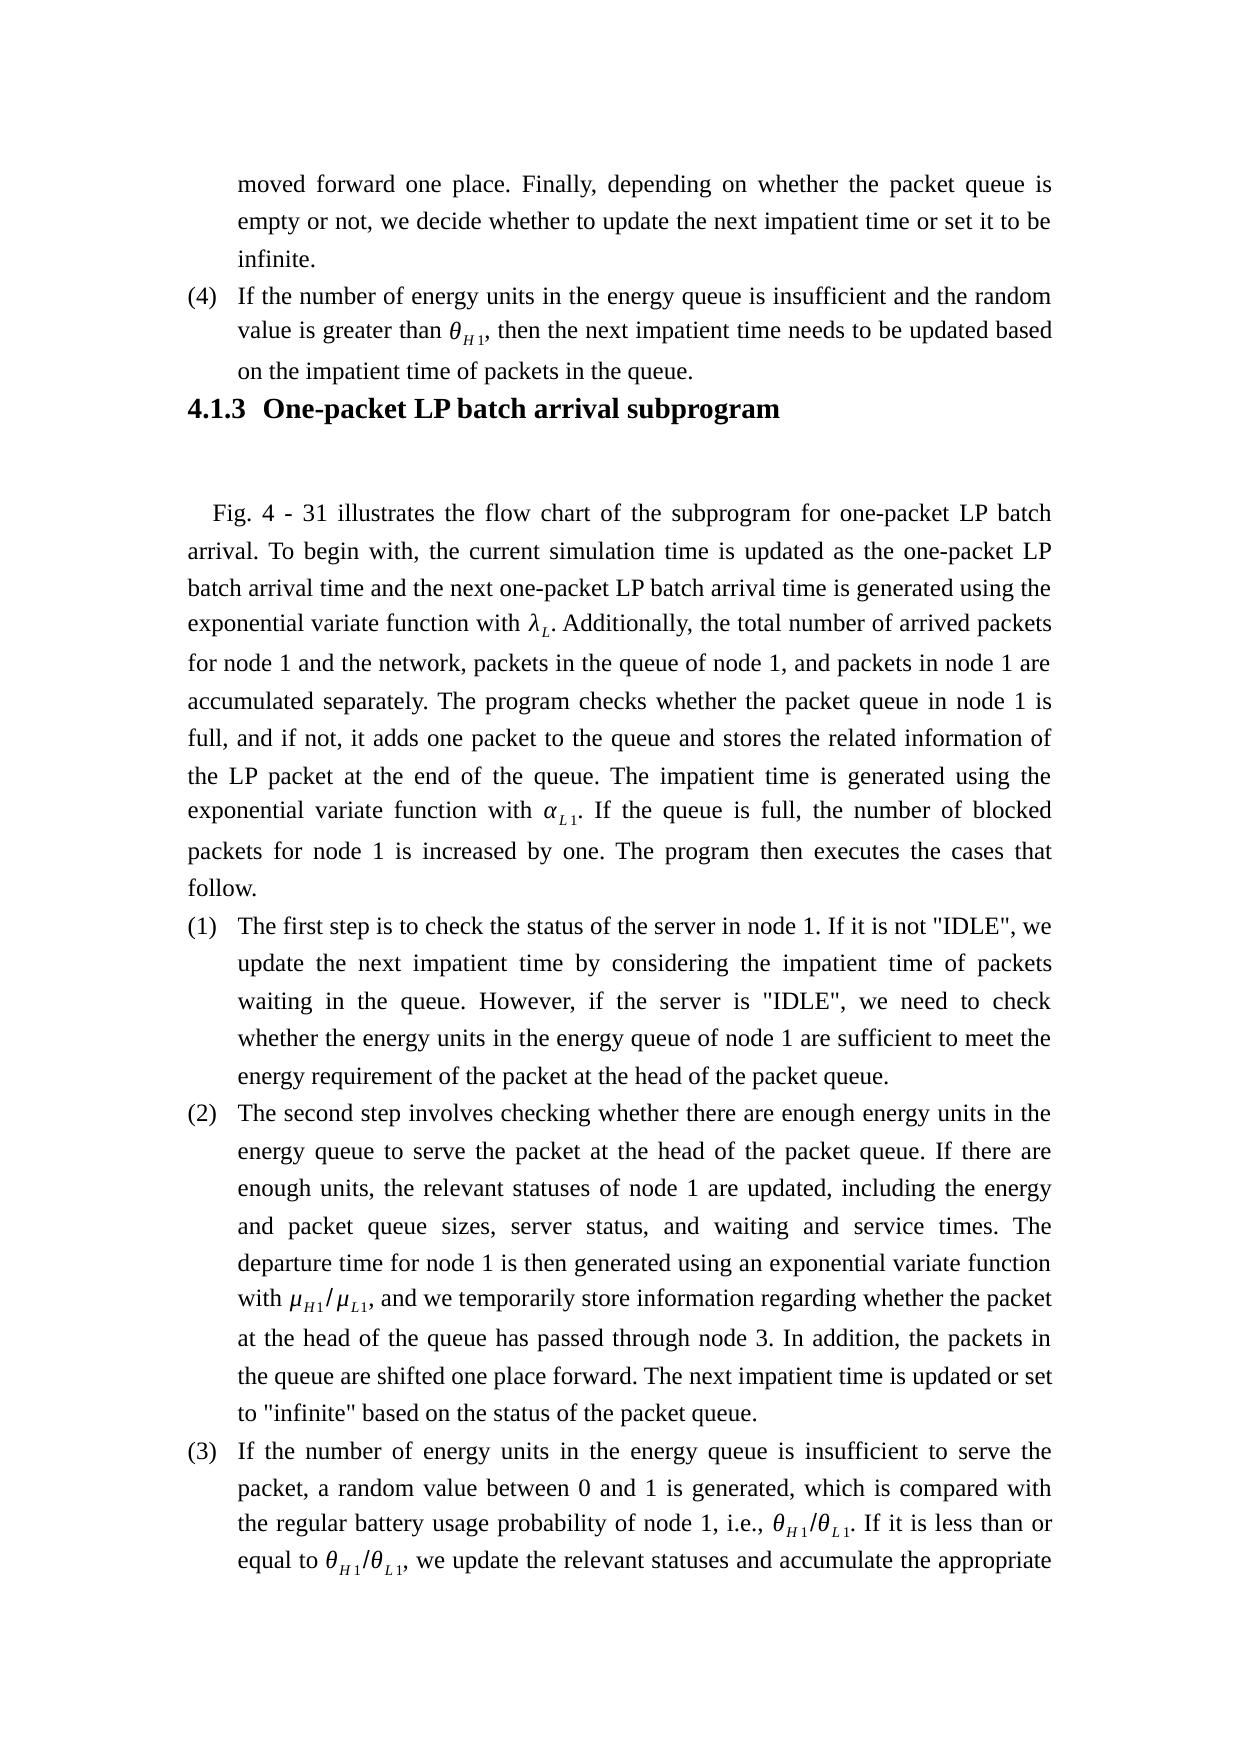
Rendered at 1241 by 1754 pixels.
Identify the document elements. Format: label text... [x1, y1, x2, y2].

list If the number of energy units in the energy queue is insufficient and the random value is greater than , then the next impatient time needs to be updated based on the impatient time of packets in the queue. [187, 277, 1053, 389]
list The first step is to check the status of the server in node 1. If it is not "IDLE", we update the next impatient time by considering the impatient time of packets waiting in the queue. However, if the server is "IDLE", we need to check whether the energy units in the energy queue of node 1 are sufficient to meet the energy requirement of the packet at the head of the packet queue. [187, 907, 1053, 1094]
subtitle One-packet LP batch arrival subprogram [187, 389, 1053, 427]
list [187, 1432, 1053, 1582]
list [187, 164, 1053, 277]
list The second step involves checking whether there are enough energy units in the energy queue to serve the packet at the head of the packet queue. If there are enough units, the relevant statuses of node 1 are updated, including the energy and packet queue sizes, server status, and waiting and service times. The departure time for node 1 is then generated using an exponential variate function with , and we temporarily store information regarding whether the packet at the head of the queue has passed through node 3. In addition, the packets in the queue are shifted one place forward. The next impatient time is updated or set to "infinite" based on the status of the packet queue. [187, 1094, 1053, 1432]
